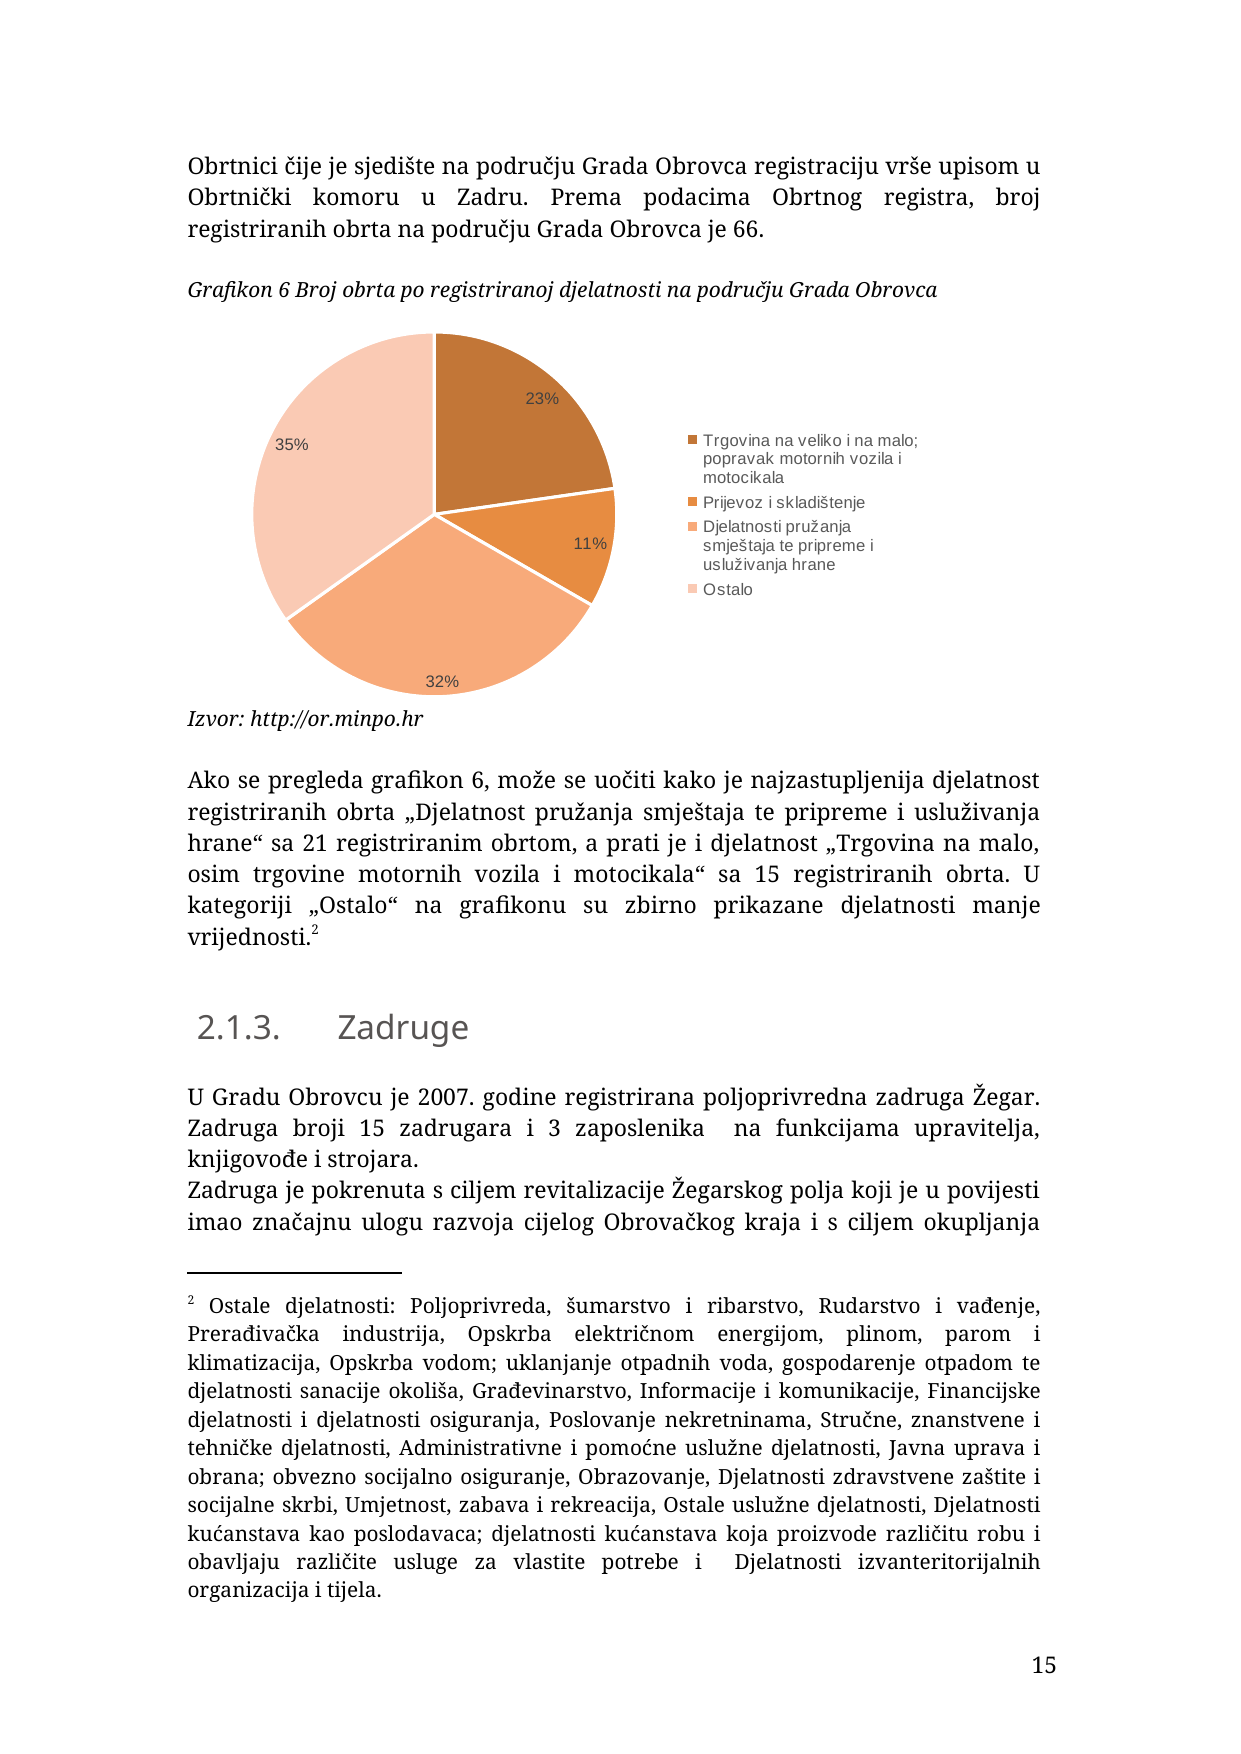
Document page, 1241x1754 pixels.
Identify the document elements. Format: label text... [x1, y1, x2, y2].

text Obrtnici čije je sjedište na području Grada Obrovca registraciju vrše upisom u Obrtnički komoru u Zadru. Prema podacima Obrtnog registra, broj registriranih obrta na području Grada Obrovca je 66. [187, 150, 1041, 244]
subtitle Zadruge [197, 1004, 1041, 1049]
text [187, 1174, 1041, 1237]
text U Gradu Obrovcu je 2007. godine registrirana poljoprivredna zadruga Žegar. Zadruga broji 15 zadrugara i 3 zaposlenika na funkcijama upravitelja, knjigovođe i strojara. [187, 1081, 1041, 1174]
text Grafikon 6 Broj obrta po registriranoj djelatnosti na području Grada Obrovca [187, 275, 1041, 303]
text Ako se pregleda grafikon 6, može se uočiti kako je najzastupljenija djelatnost registriranih obrta „Djelatnost pružanja smještaja te pripreme i usluživanja hrane“ sa 21 registriranim obrtom, a prati je i djelatnost „Trgovina na malo, osim trgovine motornih vozila i motocikala“ sa 15 registriranih obrta. U kategoriji „Ostalo“ na grafikonu su zbirno prikazane djelatnosti manje vrijednosti. [187, 764, 1041, 952]
text Izvor: http://or.minpo.hr [187, 704, 1041, 733]
